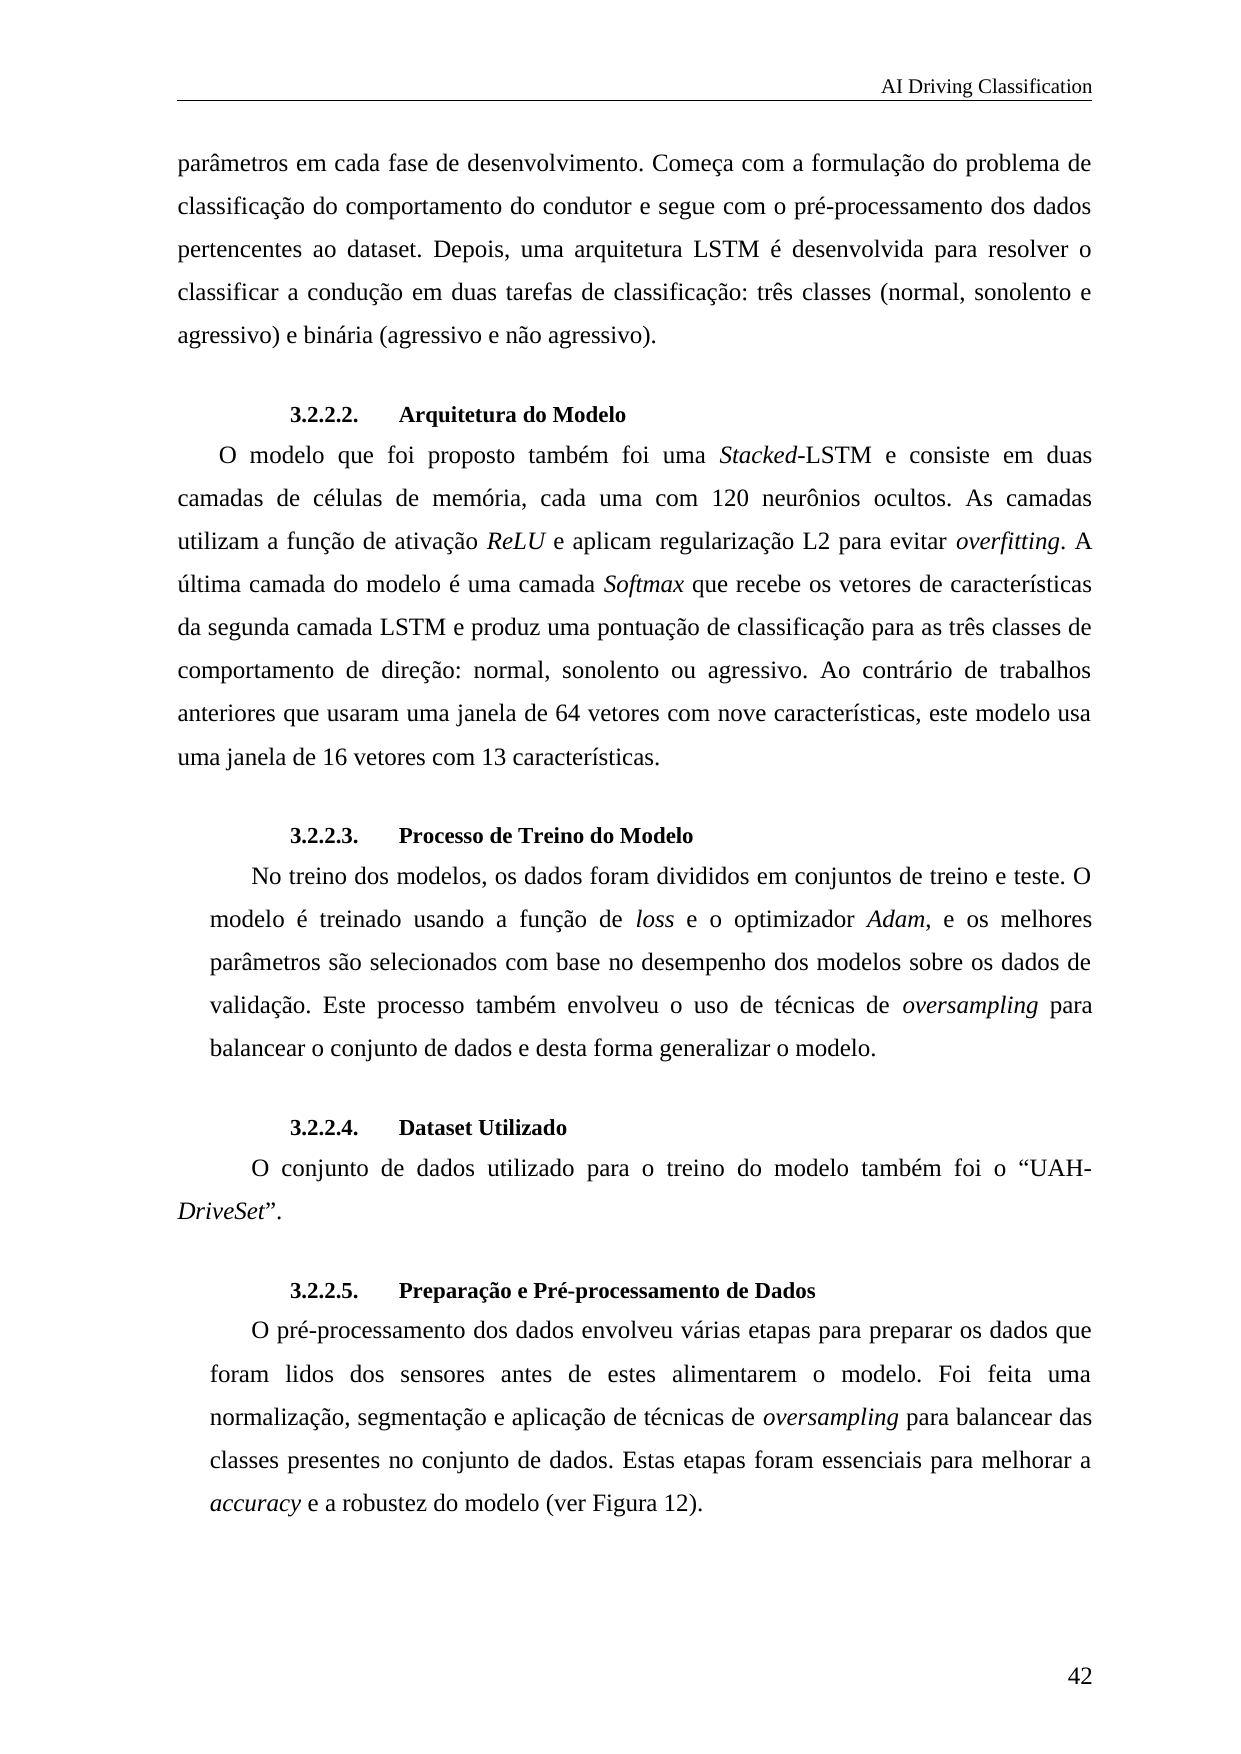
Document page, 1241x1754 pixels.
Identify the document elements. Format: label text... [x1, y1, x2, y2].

subtitle Arquitetura do Modelo [290, 401, 1092, 427]
text O pré-processamento dos dados envolveu várias etapas para preparar os dados que foram lidos dos sensores antes de estes alimentarem o modelo. Foi feita uma normalização, segmentação e aplicação de técnicas de oversampling para balancear das classes presentes no conjunto de dados. Estas etapas foram essenciais para melhorar a accuracy e a robustez do modelo (ver Figura 12). [209, 1316, 1092, 1517]
subtitle Processo de Treino do Modelo [290, 822, 1092, 848]
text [177, 148, 1092, 349]
subtitle Preparação e Pré-processamento de Dados [290, 1277, 1092, 1303]
text O modelo que foi proposto também foi uma Stacked-LSTM e consiste em duas camadas de células de memória, cada uma com 120 neurônios ocultos. As camadas utilizam a função de ativação ReLU e aplicam regularização L2 para evitar overfitting. A última camada do modelo é uma camada Softmax que recebe os vetores de características da segunda camada LSTM e produz uma pontuação de classificação para as três classes de comportamento de direção: normal, sonolento ou agressivo. Ao contrário de trabalhos anteriores que usaram uma janela de 64 vetores com nove características, este modelo usa uma janela de 16 vetores com 13 características. [177, 440, 1092, 770]
text No treino dos modelos, os dados foram divididos em conjuntos de treino e teste. O modelo é treinado usando a função de loss e o optimizador Adam, e os melhores parâmetros são selecionados com base no desempenho dos modelos sobre os dados de validação. Este processo também envolveu o uso de técnicas de oversampling para balancear o conjunto de dados e desta forma generalizar o modelo. [209, 861, 1092, 1062]
subtitle Dataset Utilizado [290, 1114, 1092, 1141]
text O conjunto de dados utilizado para o treino do modelo também foi o “UAH-DriveSet”. [177, 1153, 1092, 1225]
